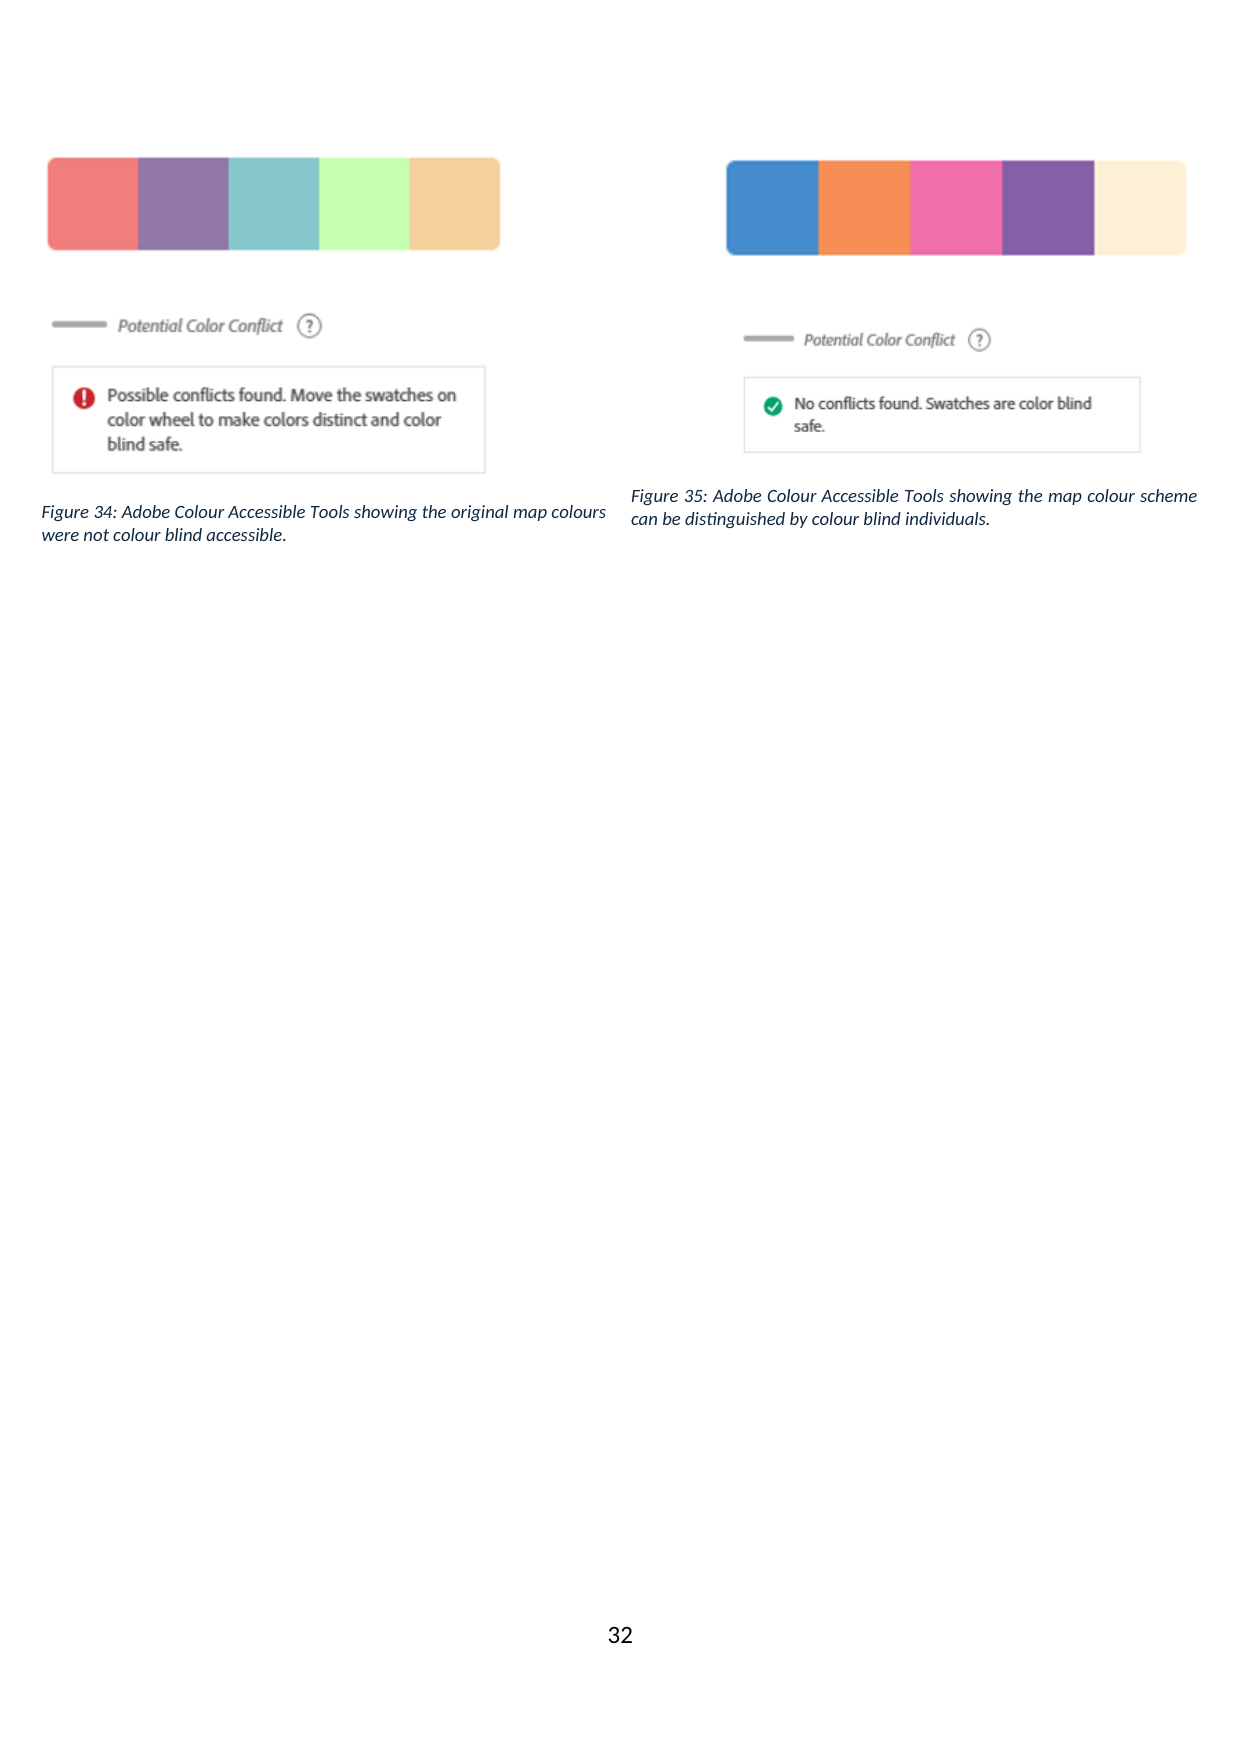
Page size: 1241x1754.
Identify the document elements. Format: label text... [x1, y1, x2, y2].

table_header Figure 34: Adobe Colour Accessible Tools showing the original map colours were not colour blind accessible. [30, 150, 619, 567]
picture [41, 150, 509, 486]
table_header Figure 35: Adobe Colour Accessible Tools showing the map colour scheme can be distinguished by colour blind individuals. [620, 150, 1211, 567]
picture [713, 150, 1201, 470]
